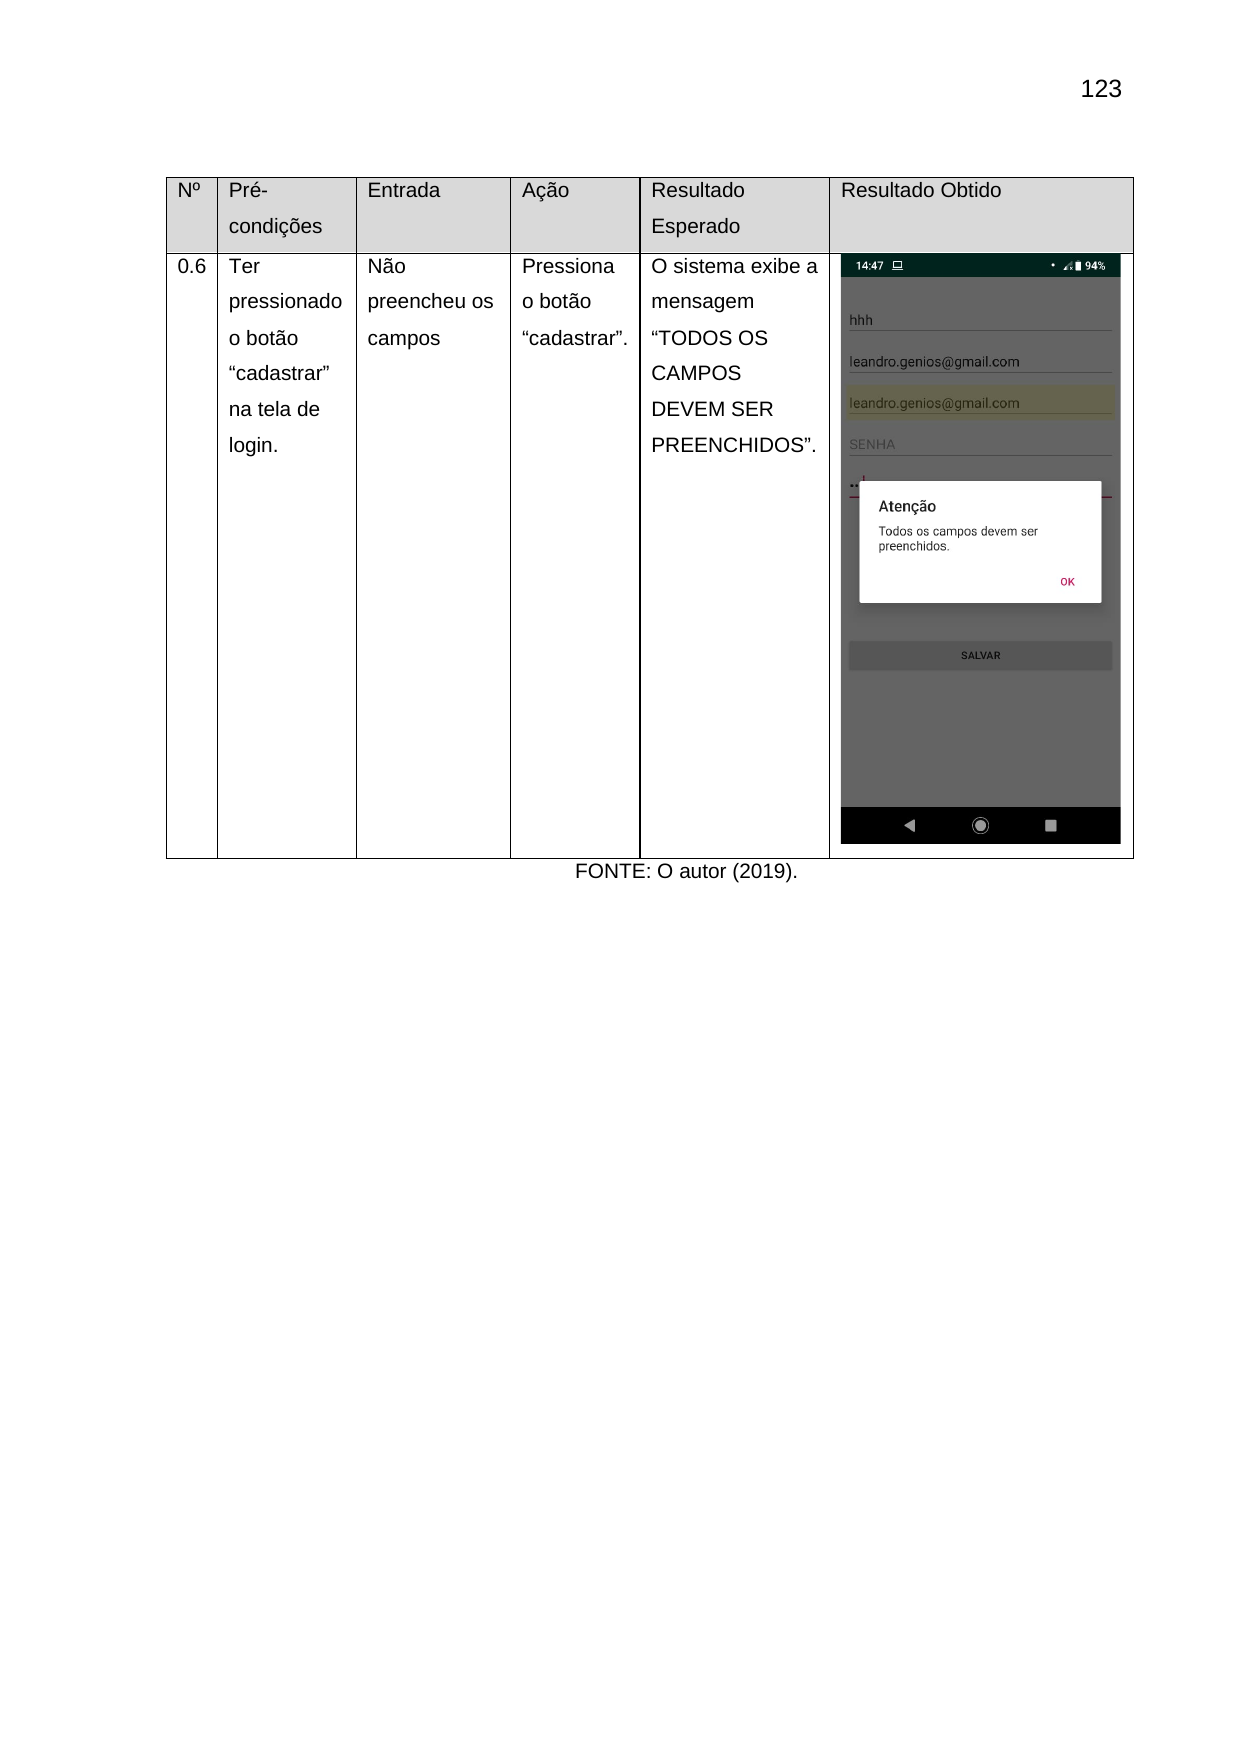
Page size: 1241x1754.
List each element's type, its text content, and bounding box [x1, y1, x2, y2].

table_header Ação [511, 178, 639, 252]
table_cell [830, 254, 1133, 858]
text FONTE: O autor (2019). [177, 859, 1122, 883]
picture [840, 253, 1121, 844]
table_header Nº [167, 178, 217, 252]
table_header Entrada [357, 178, 510, 252]
table_header Resultado Obtido [830, 178, 1133, 252]
table_cell Ter pressionado o botão “cadastrar” na tela de login. [218, 254, 356, 858]
table_header Pré-condições [218, 178, 356, 252]
table_header Resultado Esperado [641, 178, 829, 252]
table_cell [641, 254, 829, 858]
table_cell 0.6 [167, 254, 217, 858]
table_cell Não preencheu os campos [357, 254, 510, 858]
table_cell Pressiona o botão “cadastrar”. [511, 254, 639, 858]
